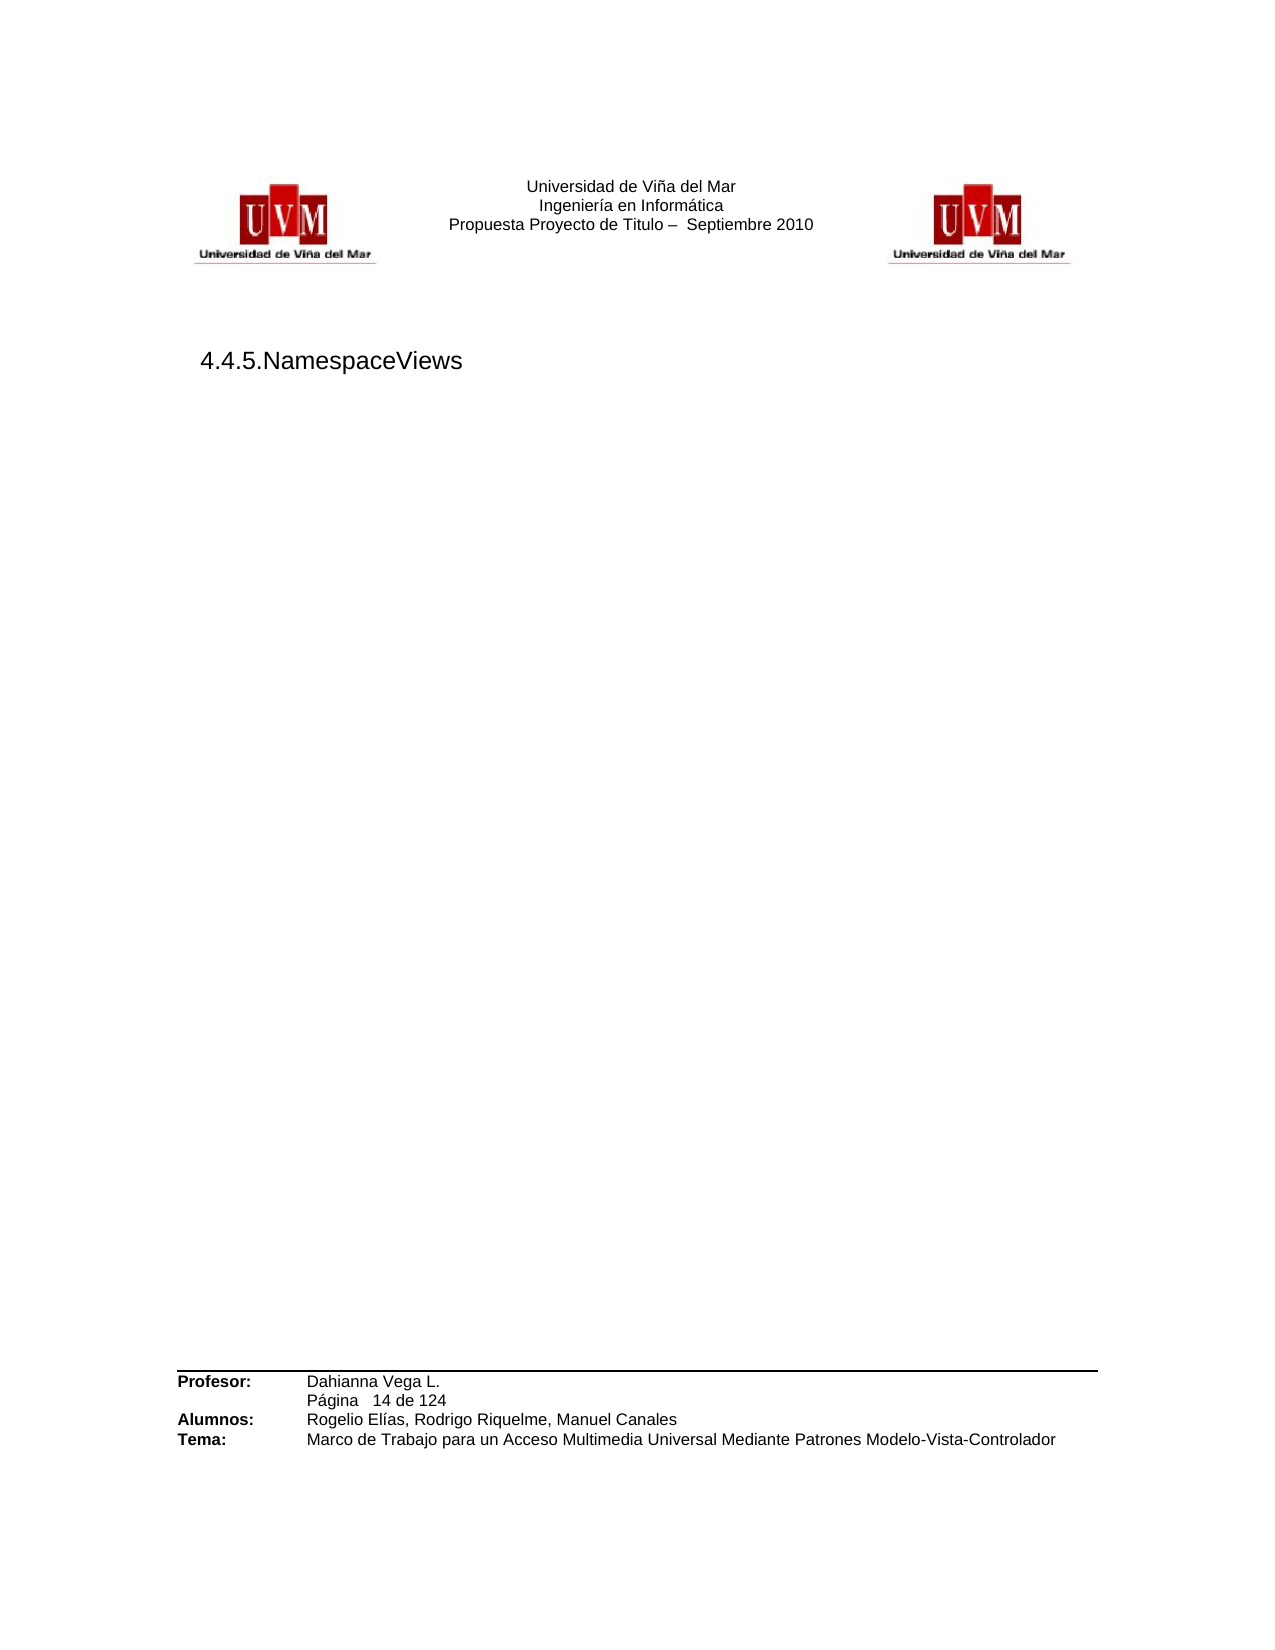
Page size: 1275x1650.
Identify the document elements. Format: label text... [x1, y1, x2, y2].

text 4.4.5.NamespaceViews 112 [200, 346, 1098, 375]
picture [871, 176, 1084, 267]
picture [177, 176, 390, 267]
